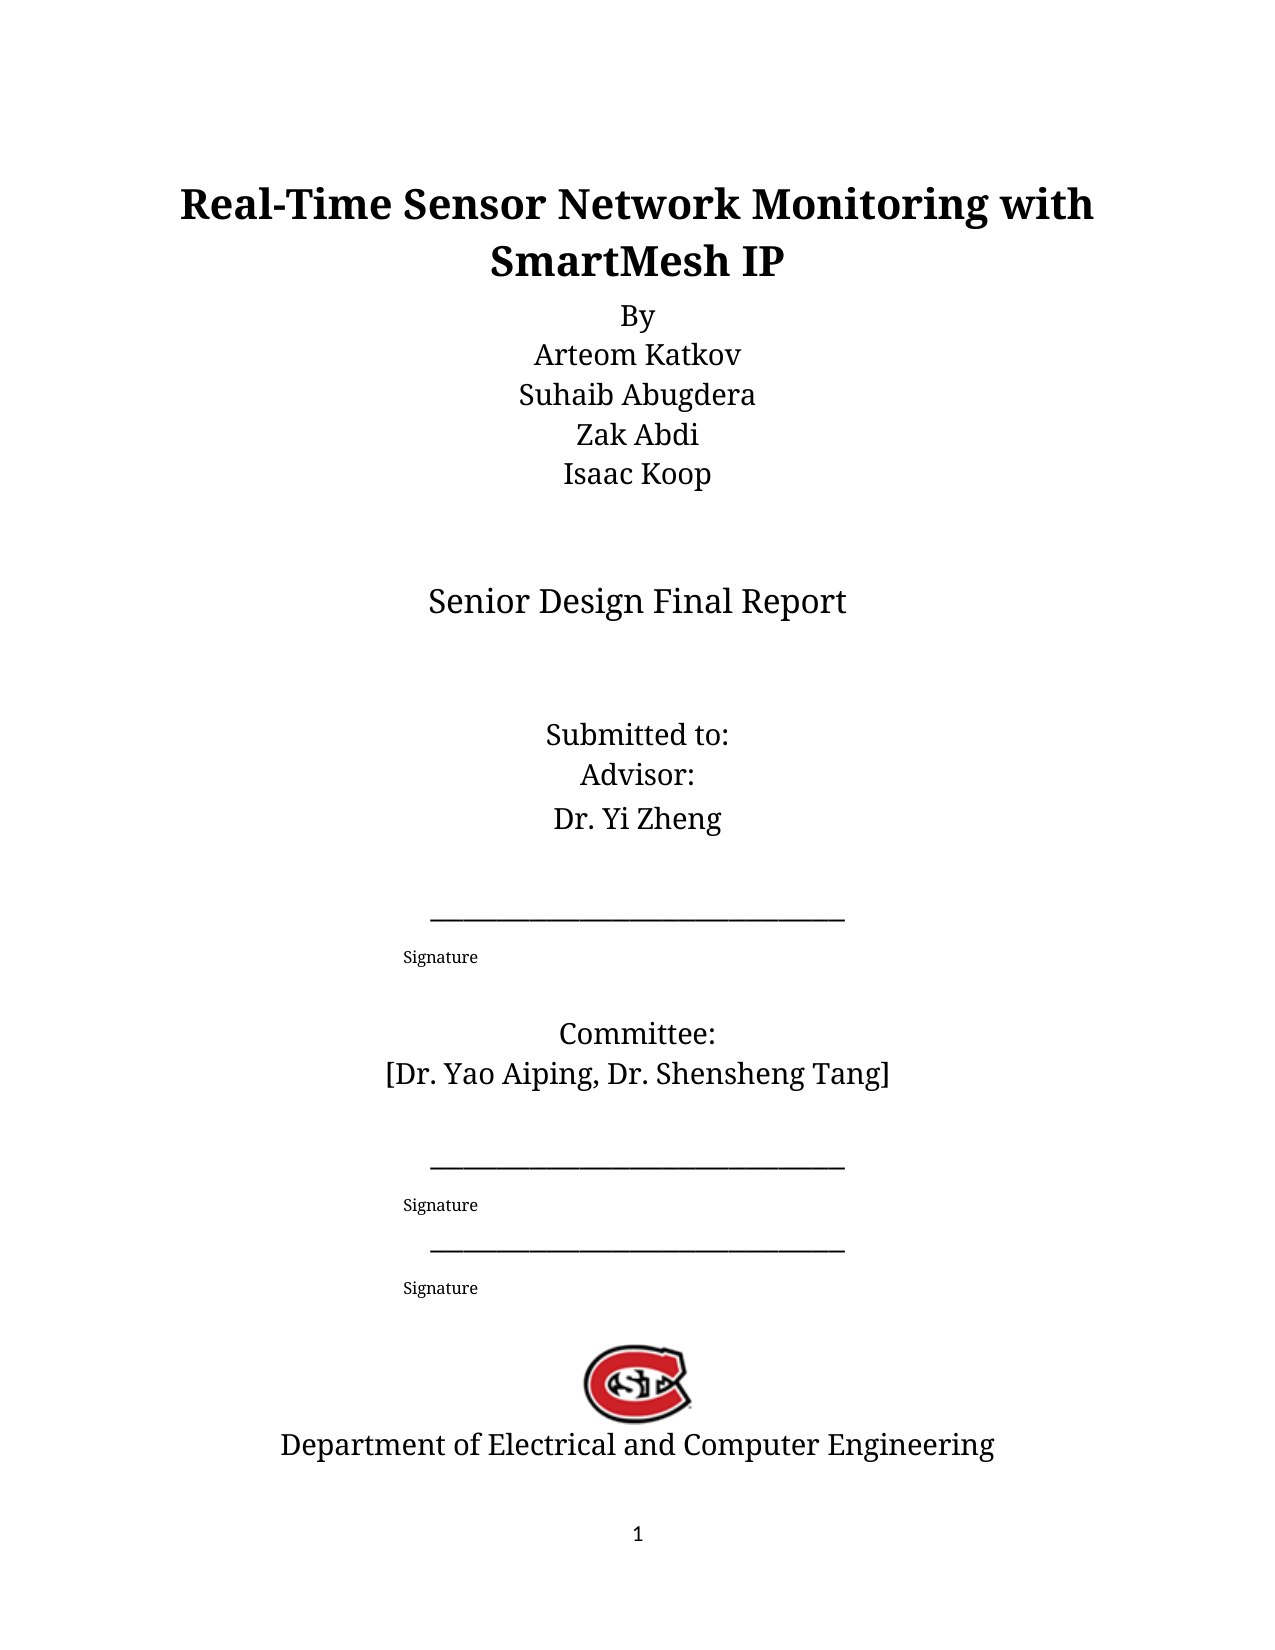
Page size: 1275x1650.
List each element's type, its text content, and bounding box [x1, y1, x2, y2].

text Suhaib Abugdera [150, 374, 1125, 414]
picture [578, 1344, 697, 1425]
text By [150, 295, 1125, 334]
text Department of Electrical and Computer Engineering [150, 1424, 1125, 1464]
text Signature [150, 1277, 1125, 1299]
text [Dr. Yao Aiping, Dr. Shensheng Tang] [150, 1053, 1125, 1093]
text Advisor: [150, 754, 1125, 794]
text Dr. Yi Zheng [150, 794, 1125, 839]
text _________________________ [150, 1216, 1125, 1257]
text Senior Design Final Report [150, 578, 1125, 624]
text Signature [150, 945, 1125, 968]
text Zak Abdi [150, 414, 1125, 453]
text Committee: [150, 1013, 1125, 1053]
text Signature [150, 1193, 1125, 1216]
text _________________________ [150, 1133, 1125, 1173]
title Real-Time Sensor Network Monitoring with SmartMesh IP [150, 175, 1125, 288]
text Arteom Katkov [150, 334, 1125, 374]
text _________________________ [150, 885, 1125, 926]
text Isaac Koop [150, 453, 1125, 493]
text Submitted to: [150, 714, 1125, 754]
